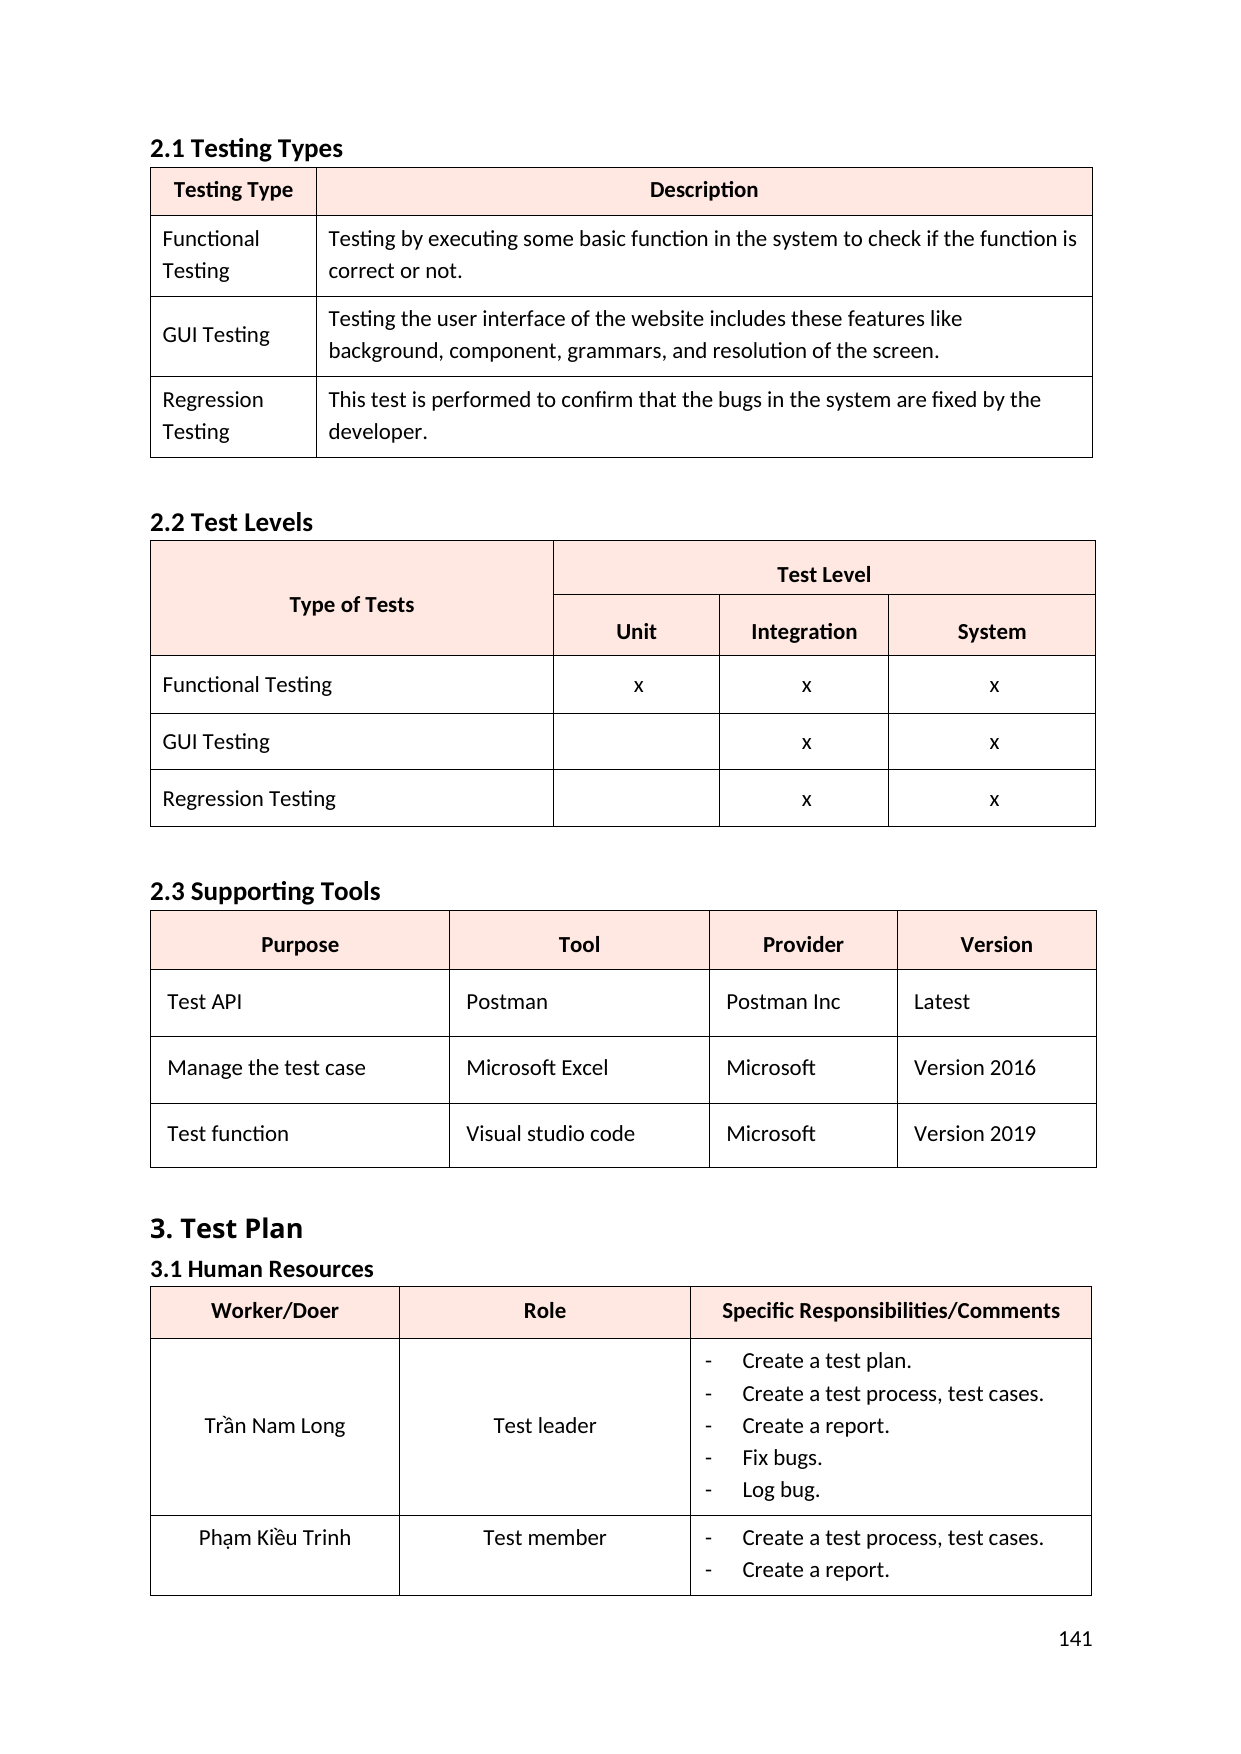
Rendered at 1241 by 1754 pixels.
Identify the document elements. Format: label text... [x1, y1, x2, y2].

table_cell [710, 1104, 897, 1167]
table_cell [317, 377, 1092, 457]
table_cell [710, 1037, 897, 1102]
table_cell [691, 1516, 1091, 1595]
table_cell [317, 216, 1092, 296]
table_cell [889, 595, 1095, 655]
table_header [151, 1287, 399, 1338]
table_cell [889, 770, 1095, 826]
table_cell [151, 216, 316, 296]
subtitle 2.2 Test Levels [150, 505, 1093, 538]
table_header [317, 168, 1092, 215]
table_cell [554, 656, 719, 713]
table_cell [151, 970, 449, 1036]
subtitle 3.1 Human Resources [150, 1253, 1093, 1284]
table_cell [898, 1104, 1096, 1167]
subtitle 2.1 Testing Types [150, 131, 1093, 164]
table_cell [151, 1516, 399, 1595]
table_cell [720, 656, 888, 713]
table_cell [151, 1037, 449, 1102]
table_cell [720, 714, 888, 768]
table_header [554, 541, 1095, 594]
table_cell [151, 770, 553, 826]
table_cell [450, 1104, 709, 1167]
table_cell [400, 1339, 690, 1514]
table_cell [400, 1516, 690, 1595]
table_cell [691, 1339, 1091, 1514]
subtitle 2.3 Supporting Tools [150, 874, 1093, 907]
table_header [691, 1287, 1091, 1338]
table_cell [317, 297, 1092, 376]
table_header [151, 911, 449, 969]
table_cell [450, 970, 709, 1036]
subtitle 3. Test Plan [150, 1209, 1093, 1246]
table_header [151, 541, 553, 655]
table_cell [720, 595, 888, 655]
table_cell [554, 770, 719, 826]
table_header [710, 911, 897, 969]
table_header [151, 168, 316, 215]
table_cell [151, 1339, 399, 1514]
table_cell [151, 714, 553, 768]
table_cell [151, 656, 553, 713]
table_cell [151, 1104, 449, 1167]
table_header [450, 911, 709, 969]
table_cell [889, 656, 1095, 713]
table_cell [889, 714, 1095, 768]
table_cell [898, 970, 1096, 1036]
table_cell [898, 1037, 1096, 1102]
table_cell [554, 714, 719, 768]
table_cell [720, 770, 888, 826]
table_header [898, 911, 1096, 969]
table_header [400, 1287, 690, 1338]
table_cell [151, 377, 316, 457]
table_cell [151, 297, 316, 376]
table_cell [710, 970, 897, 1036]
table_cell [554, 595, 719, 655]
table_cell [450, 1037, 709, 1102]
